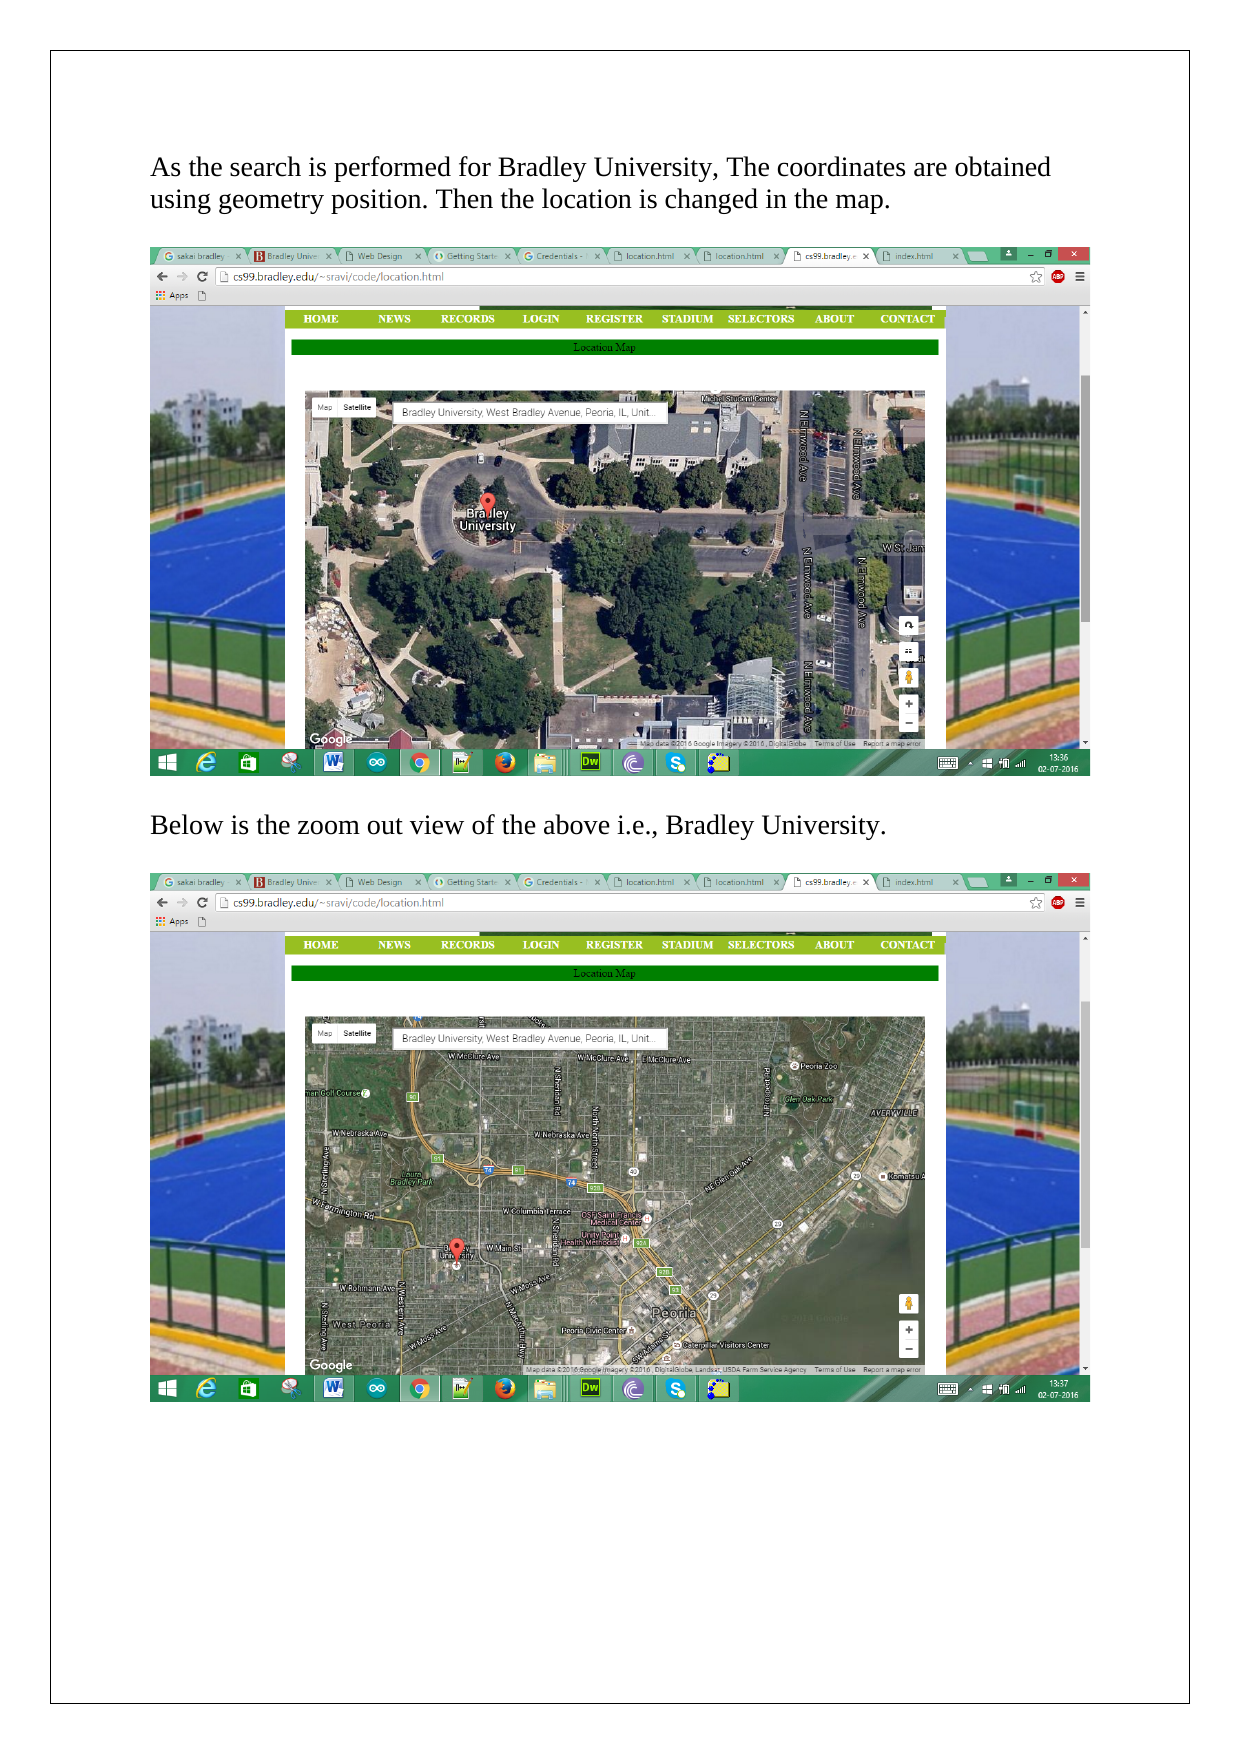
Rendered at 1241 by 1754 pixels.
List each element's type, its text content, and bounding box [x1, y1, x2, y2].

text Below is the zoom out view of the above i.e., Bradley University. [150, 808, 1090, 841]
picture [150, 873, 1091, 1402]
text As the search is performed for Bradley University, The coordinates are obtained using geometry position. Then the location is changed in the map. [150, 150, 1090, 215]
picture [150, 247, 1091, 776]
